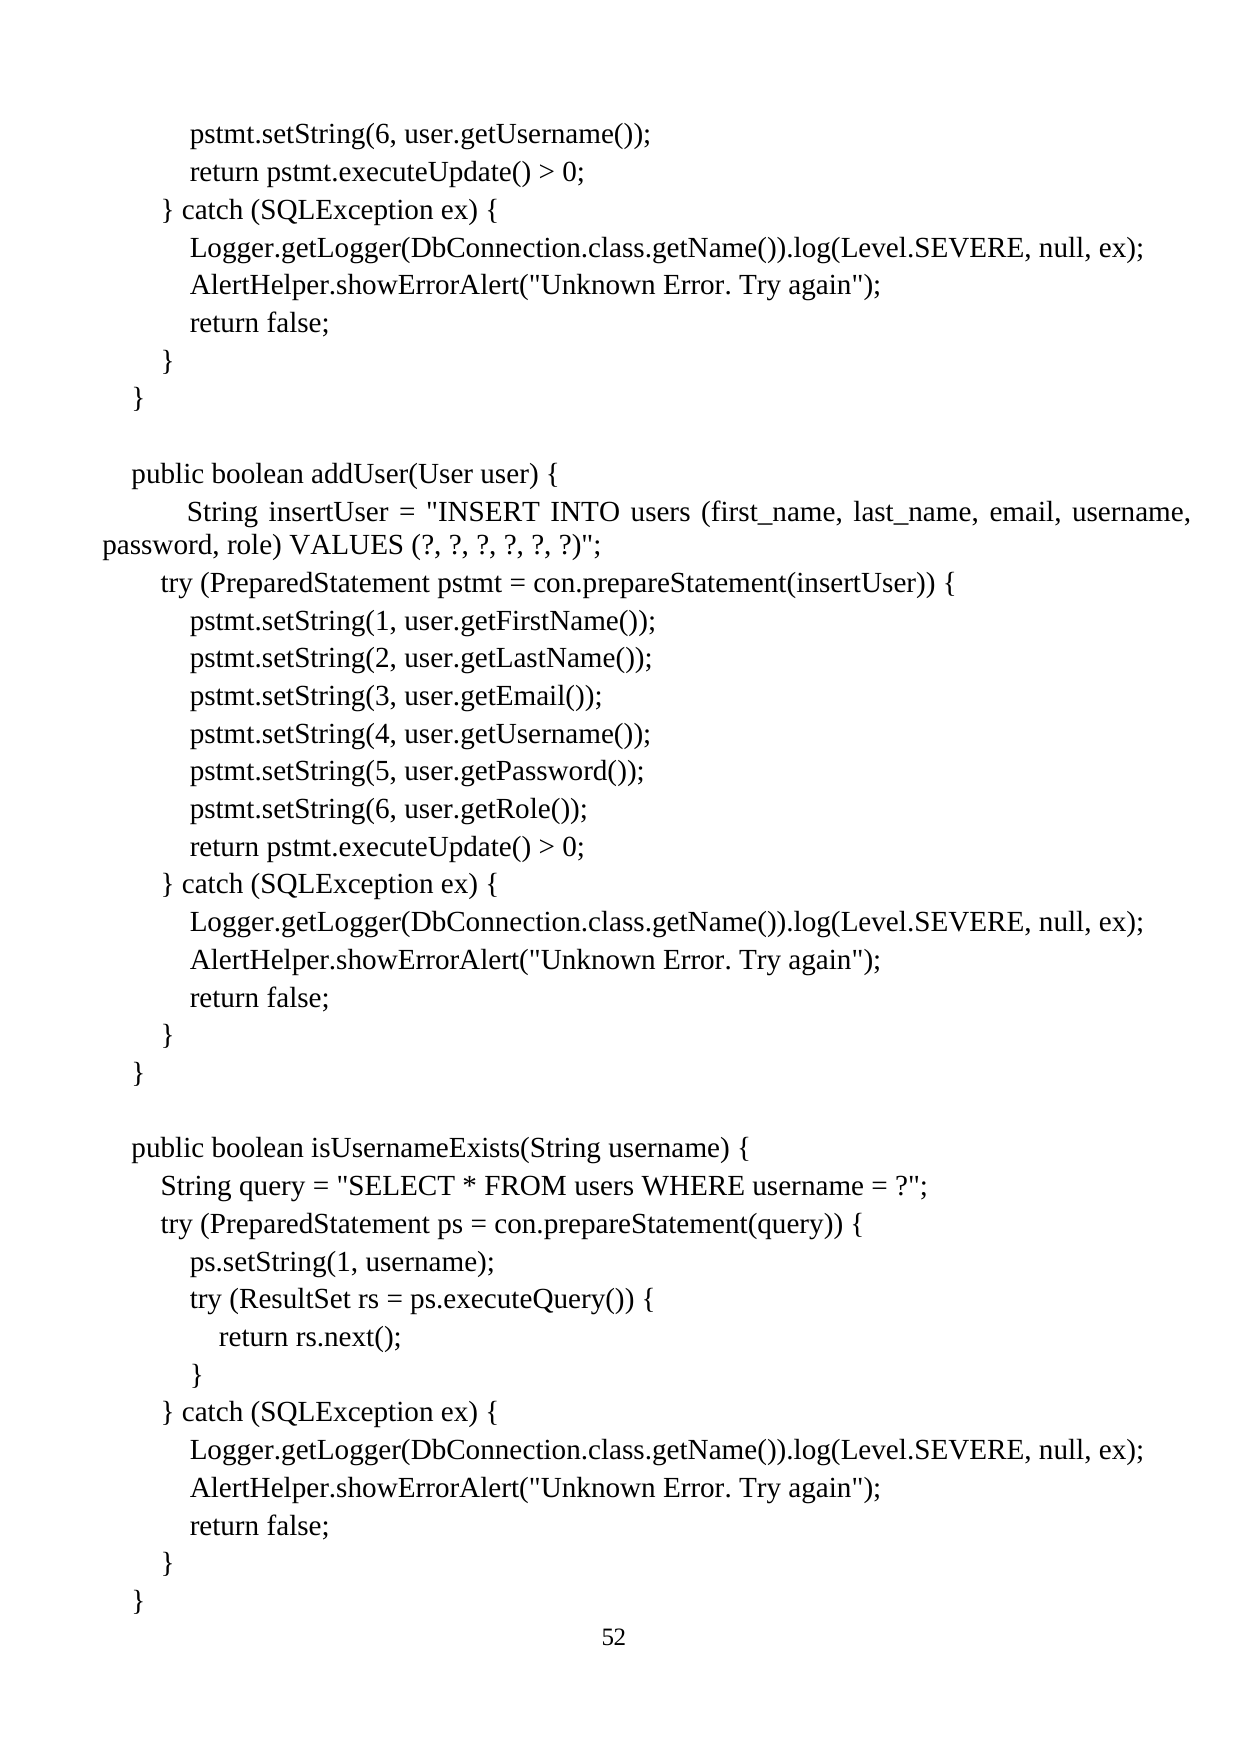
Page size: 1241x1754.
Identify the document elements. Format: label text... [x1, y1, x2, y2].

subtitle pstmt.setString(1, user.getFirstName()); [102, 603, 1192, 636]
subtitle } [102, 1055, 1192, 1089]
subtitle } [102, 343, 1192, 376]
subtitle return false; [102, 1508, 1192, 1541]
subtitle } catch (SQLException ex) { [102, 192, 1192, 226]
subtitle try (PreparedStatement pstmt = con.prepareStatement(insertUser)) { [102, 565, 1192, 598]
subtitle } [102, 1017, 1192, 1051]
subtitle Logger.getLogger(DbConnection.class.getName()).log(Level.SEVERE, null, ex); [102, 1432, 1192, 1466]
subtitle ps.setString(1, username); [102, 1244, 1192, 1277]
subtitle pstmt.setString(3, user.getEmail()); [102, 678, 1192, 712]
subtitle Logger.getLogger(DbConnection.class.getName()).log(Level.SEVERE, null, ex); [102, 230, 1192, 263]
subtitle public boolean addUser(User user) { [102, 456, 1192, 489]
subtitle String query = "SELECT * FROM users WHERE username = ?"; [102, 1168, 1192, 1202]
subtitle String insertUser = "INSERT INTO users (first_name, last_name, email, username, password, role) VALUES (?, ?, ?, ?, ?, ?)"; [102, 494, 1192, 561]
subtitle try (PreparedStatement ps = con.prepareStatement(query)) { [102, 1206, 1192, 1239]
subtitle try (ResultSet rs = ps.executeQuery()) { [102, 1281, 1192, 1315]
subtitle } [102, 1357, 1192, 1390]
subtitle } catch (SQLException ex) { [102, 1394, 1192, 1428]
subtitle return pstmt.executeUpdate() > 0; [102, 154, 1192, 188]
subtitle return false; [102, 980, 1192, 1013]
subtitle Logger.getLogger(DbConnection.class.getName()).log(Level.SEVERE, null, ex); [102, 904, 1192, 938]
subtitle AlertHelper.showErrorAlert("Unknown Error. Try again"); [102, 267, 1192, 301]
subtitle pstmt.setString(2, user.getLastName()); [102, 640, 1192, 674]
subtitle pstmt.setString(6, user.getRole()); [102, 791, 1192, 825]
subtitle AlertHelper.showErrorAlert("Unknown Error. Try again"); [102, 942, 1192, 976]
subtitle } [102, 1583, 1192, 1617]
subtitle AlertHelper.showErrorAlert("Unknown Error. Try again"); [102, 1470, 1192, 1503]
subtitle } catch (SQLException ex) { [102, 867, 1192, 900]
subtitle pstmt.setString(4, user.getUsername()); [102, 716, 1192, 749]
subtitle return rs.next(); [102, 1319, 1192, 1353]
subtitle return false; [102, 305, 1192, 339]
subtitle pstmt.setString(5, user.getPassword()); [102, 753, 1192, 787]
subtitle return pstmt.executeUpdate() > 0; [102, 829, 1192, 862]
subtitle } [102, 381, 1192, 414]
subtitle public boolean isUsernameExists(String username) { [102, 1131, 1192, 1164]
subtitle } [102, 1545, 1192, 1579]
subtitle pstmt.setString(6, user.getUsername()); [102, 117, 1192, 150]
